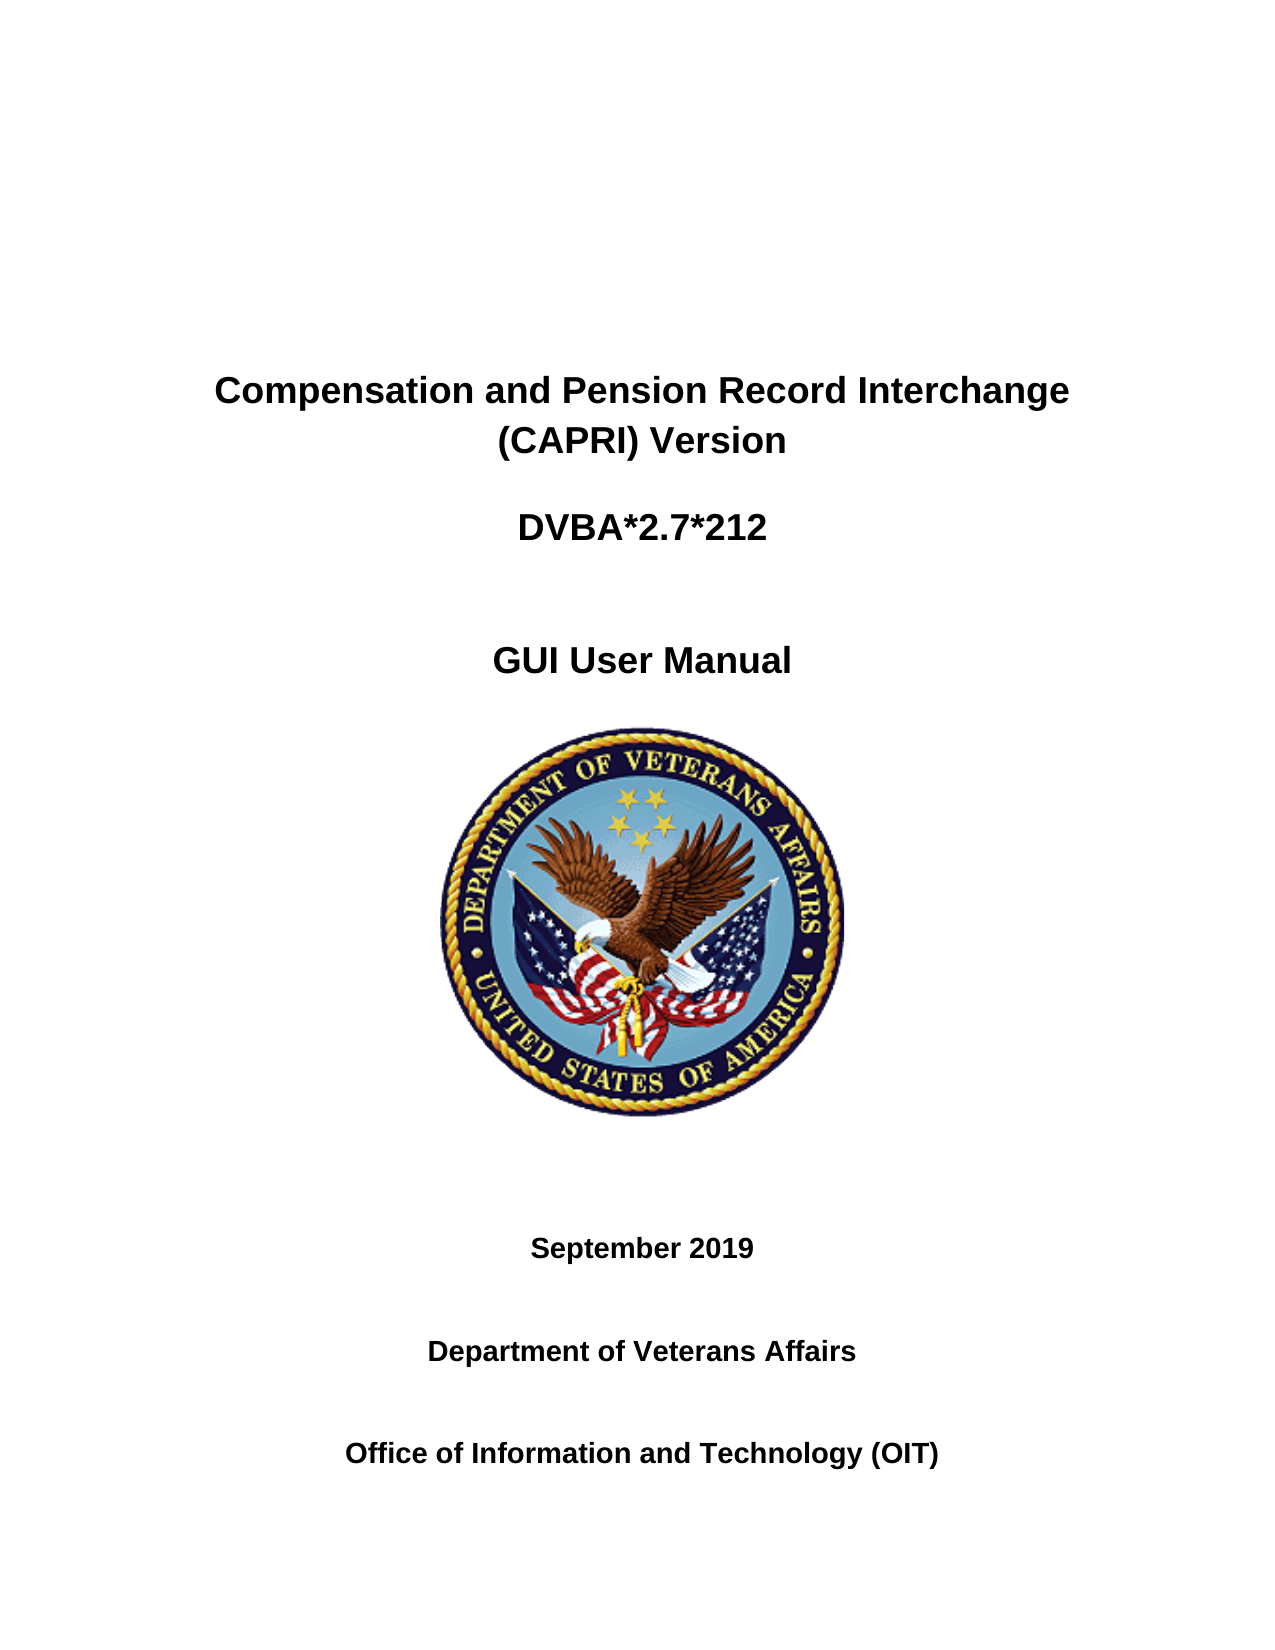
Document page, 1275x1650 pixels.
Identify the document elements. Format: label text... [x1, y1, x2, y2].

title Compensation and Pension Record Interchange (CAPRI) Version [141, 369, 1144, 461]
title DVBA*2.7*212 [141, 505, 1144, 548]
text Office of Information and Technology (OIT) [141, 1436, 1144, 1469]
picture [440, 725, 845, 1119]
text Department of Veterans Affairs [141, 1334, 1144, 1367]
text September 2019 [141, 1232, 1144, 1265]
title GUI User Manual [141, 638, 1144, 681]
